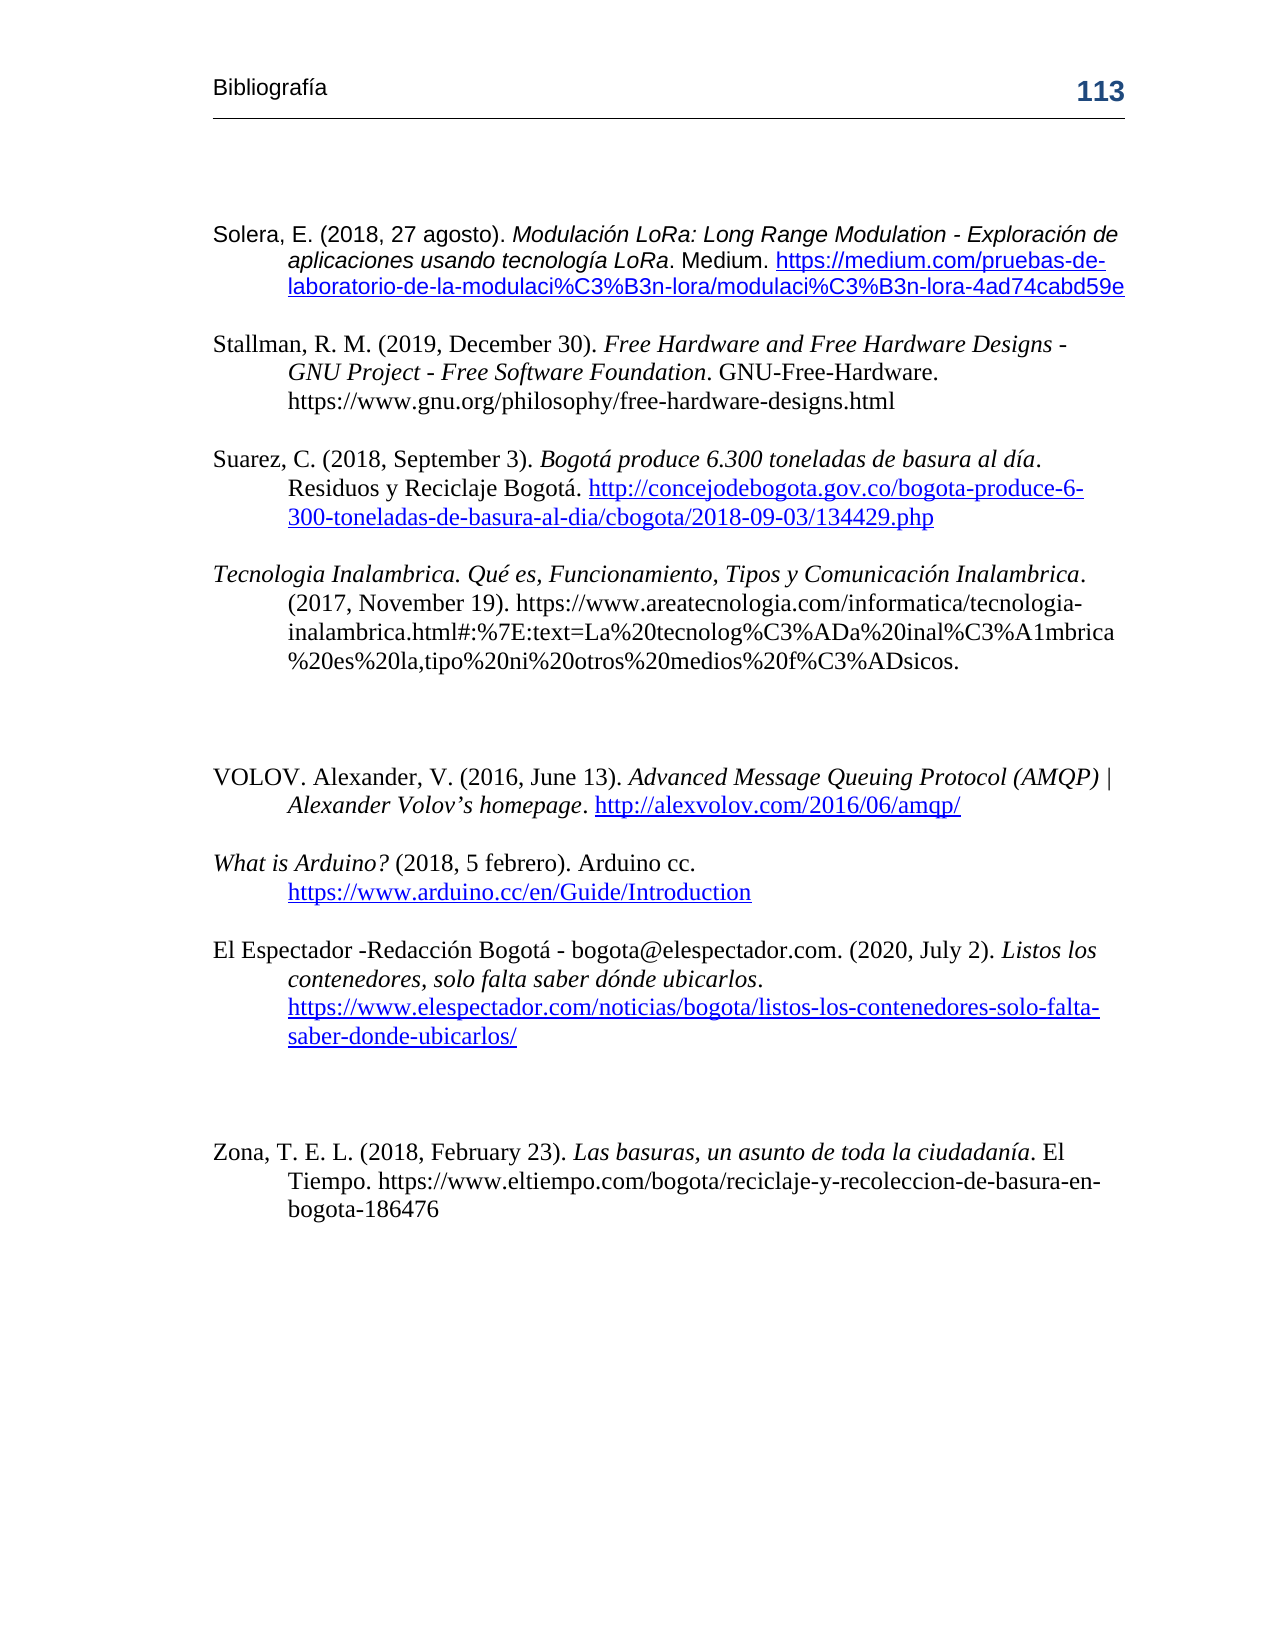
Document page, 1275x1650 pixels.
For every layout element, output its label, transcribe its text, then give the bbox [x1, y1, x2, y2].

text Tecnologia Inalambrica. Qué es, Funcionamiento, Tipos y Comunicación Inalambrica. (2017, November 19). https://www.areatecnologia.com/informatica/tecnologia-inalambrica.html#:%7E:text=La%20tecnolog%C3%ADa%20inal%C3%A1mbrica%20es%20la,tipo%20ni%20otros%20medios%20f%C3%ADsicos. [213, 559, 1125, 674]
text Solera, E. (2018, 27 agosto). Modulación LoRa: Long Range Modulation - Exploración de aplicaciones usando tecnología LoRa. Medium. https://medium.com/pruebas-de-laboratorio-de-la-modulaci%C3%B3n-lora/modulaci%C3%B3n-lora-4ad74cabd59e [213, 221, 1125, 299]
text Suarez, C. (2018, September 3). Bogotá produce 6.300 toneladas de basura al día. Residuos y Reciclaje Bogotá. http://concejodebogota.gov.co/bogota-produce-6-300-toneladas-de-basura-al-dia/cbogota/2018-09-03/134429.php [213, 444, 1125, 530]
text VOLOV. Alexander, V. (2016, June 13). Advanced Message Queuing Protocol (AMQP) | Alexander Volov’s homepage. http://alexvolov.com/2016/06/amqp/ [213, 762, 1125, 819]
text What is Arduino? (2018, 5 febrero). Arduino cc. https://www.arduino.cc/en/Guide/Introduction [213, 848, 1125, 906]
text El Espectador -Redacción Bogotá - bogota@elespectador.com. (2020, July 2). Listos los contenedores, solo falta saber dónde ubicarlos. https://www.elespectador.com/noticias/bogota/listos-los-contenedores-solo-falta-saber-donde-ubicarlos/ [213, 935, 1125, 1050]
text Stallman, R. M. (2019, December 30). Free Hardware and Free Hardware Designs - GNU Project - Free Software Foundation. GNU-Free-Hardware. https://www.gnu.org/philosophy/free-hardware-designs.html [213, 329, 1125, 415]
text Zona, T. E. L. (2018, February 23). Las basuras, un asunto de toda la ciudadanía. El Tiempo. https://www.eltiempo.com/bogota/reciclaje-y-recoleccion-de-basura-en-bogota-186476 [213, 1137, 1125, 1223]
